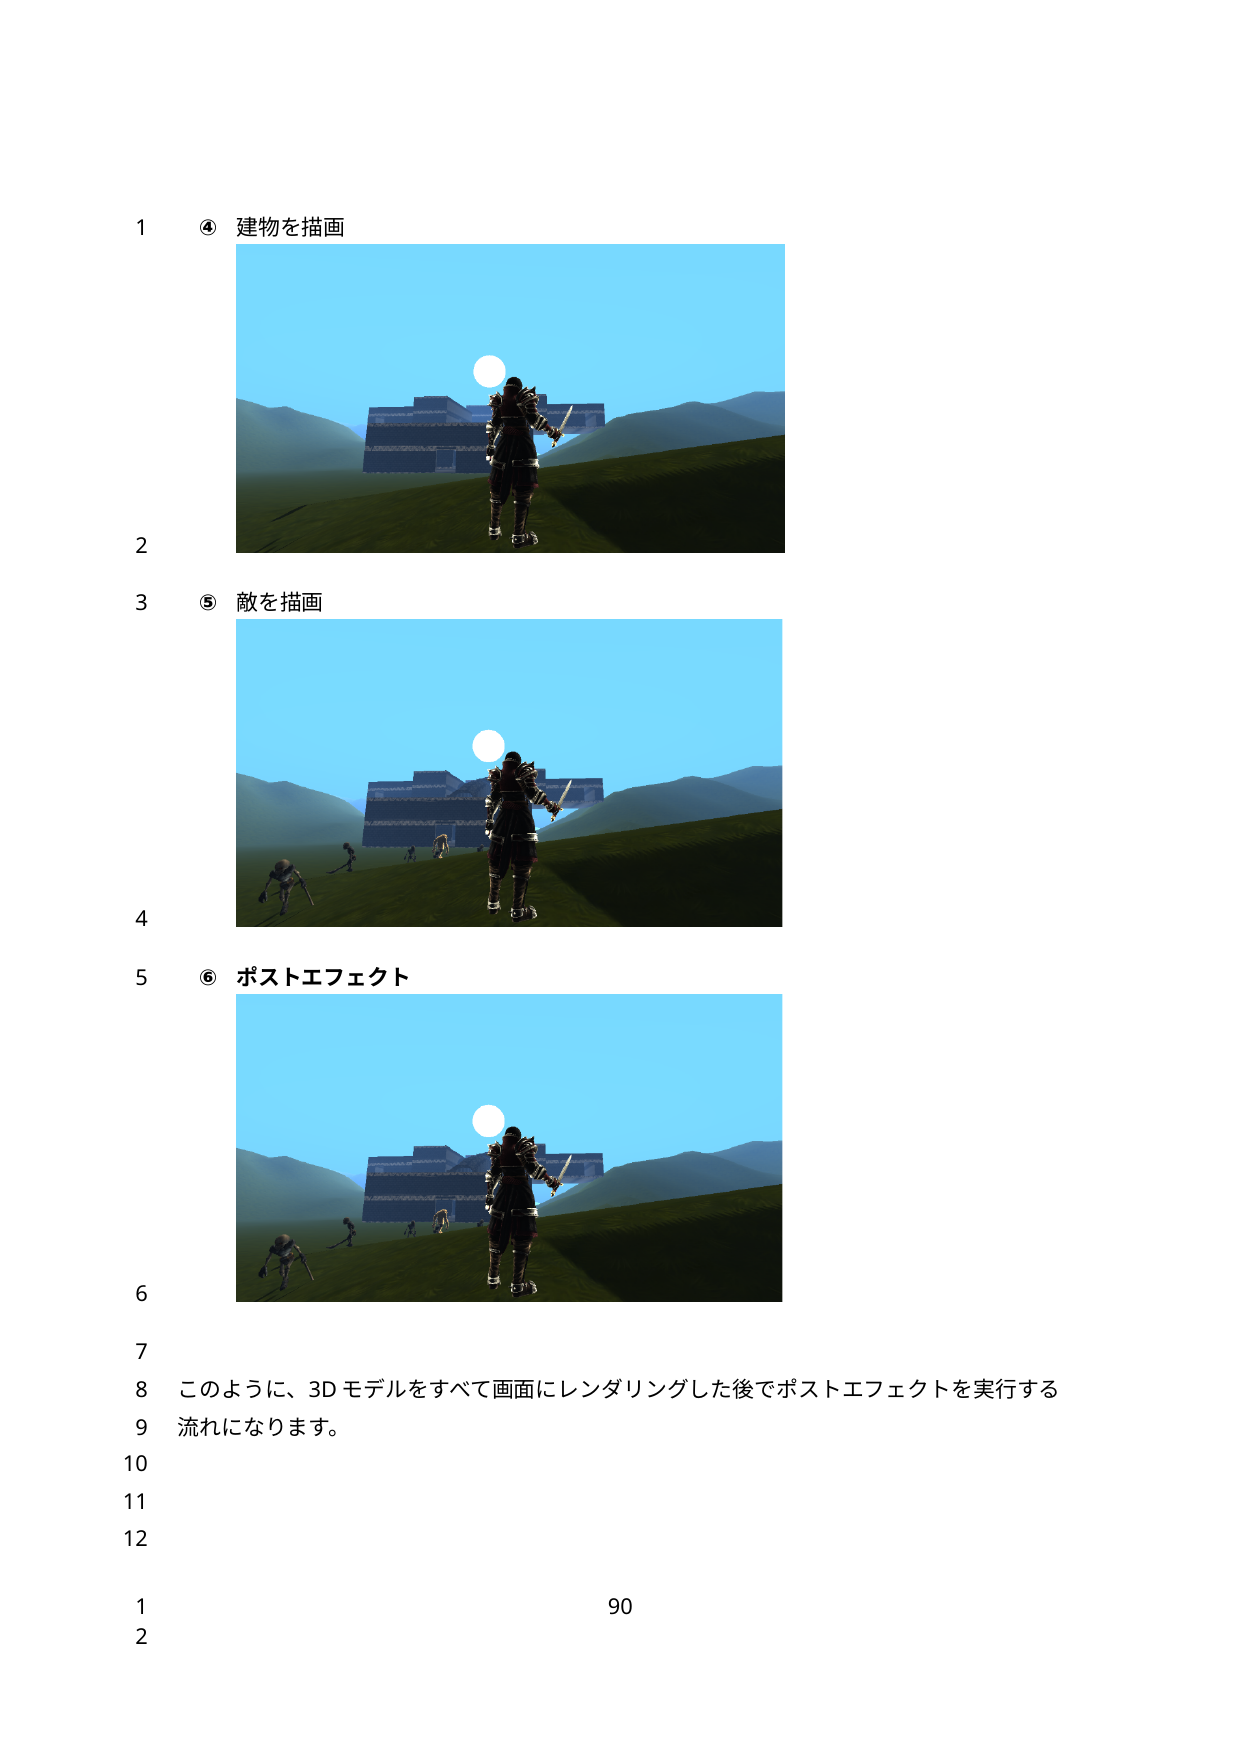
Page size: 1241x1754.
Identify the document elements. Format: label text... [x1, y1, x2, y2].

list ポストエフェクト [198, 957, 1063, 994]
picture [236, 619, 783, 927]
list 敵を描画 [198, 582, 1063, 619]
picture [236, 994, 783, 1302]
list 建物を描画 [198, 207, 1063, 244]
picture [236, 244, 785, 553]
text このように、3Dモデルをすべて画面にレンダリングした後でポストエフェクトを実行する流れになります。 [177, 1369, 1063, 1444]
